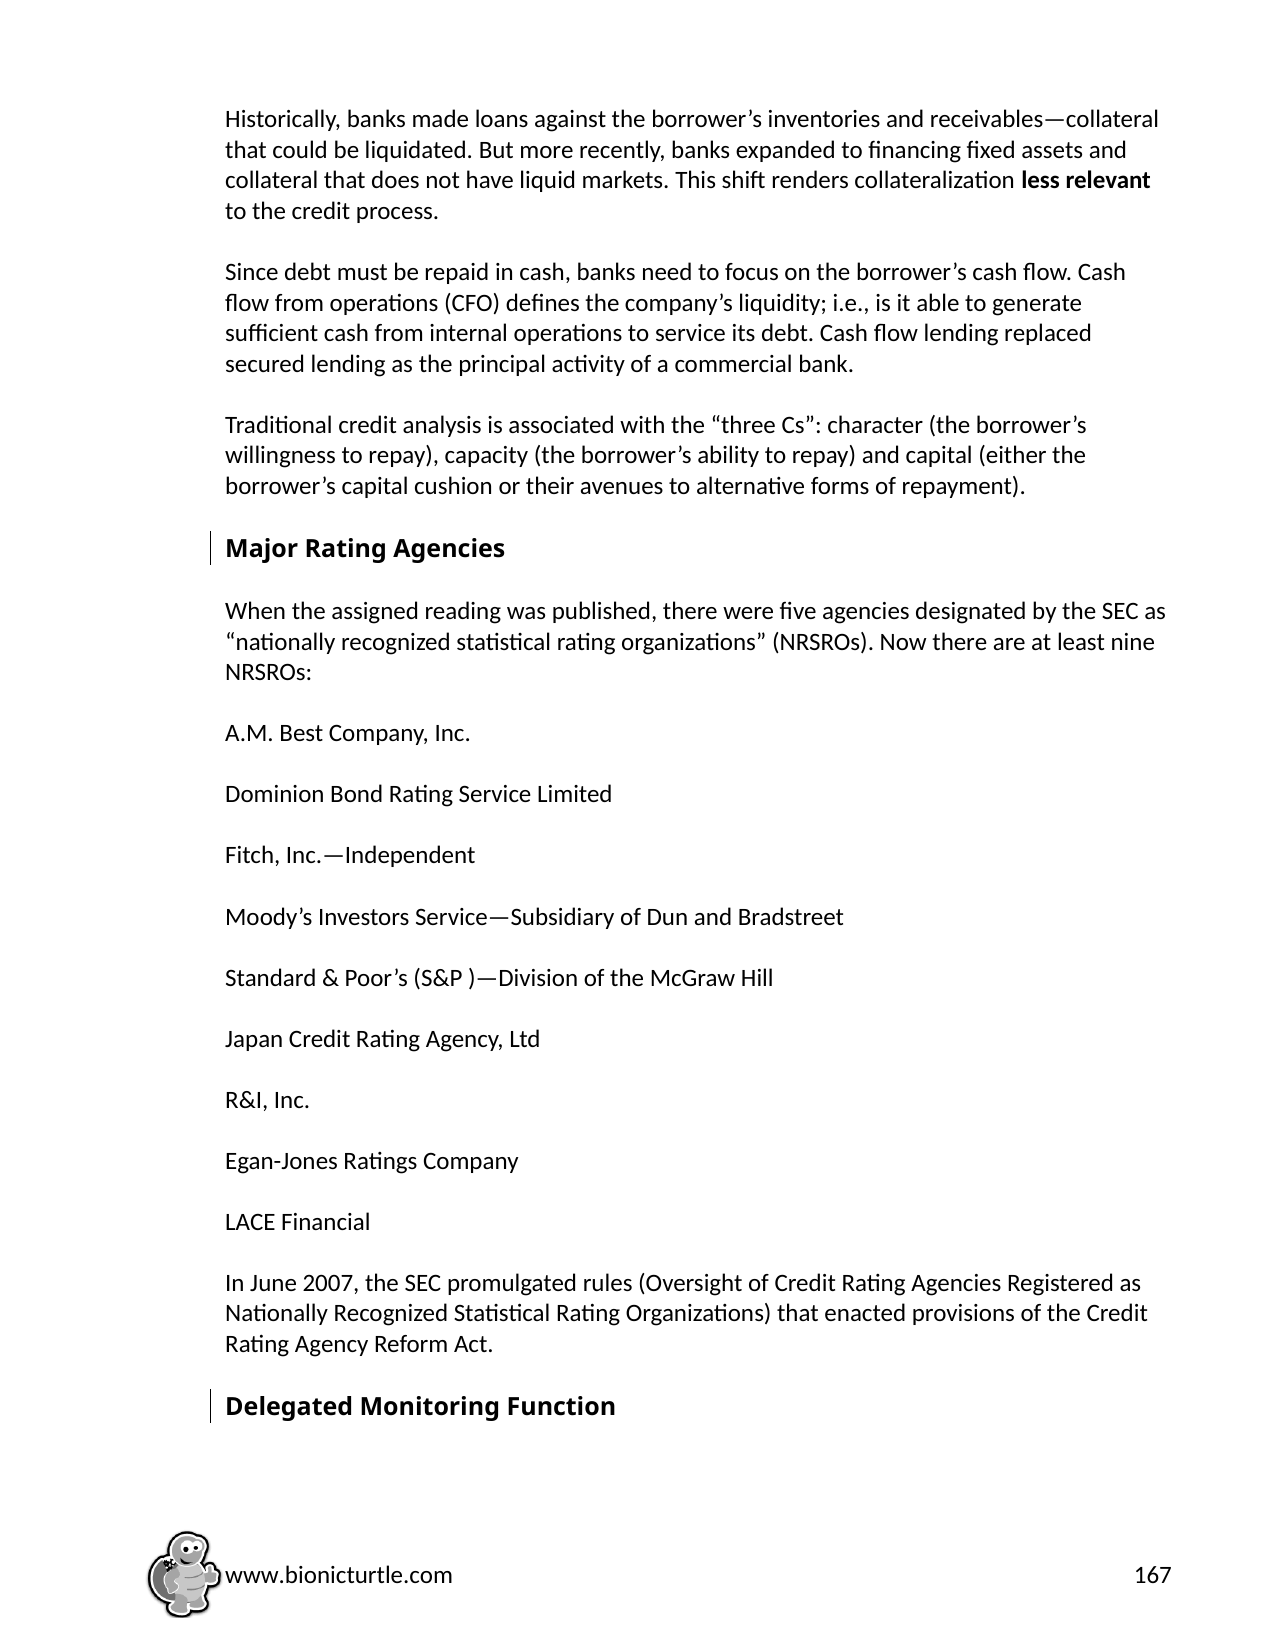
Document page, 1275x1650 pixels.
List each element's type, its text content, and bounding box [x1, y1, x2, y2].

text A.M. Best Company, Inc. [225, 717, 1172, 748]
text Since debt must be repaid in cash, banks need to focus on the borrower’s cash flow. Cash flow from operations (CFO) defines the company’s liquidity; i.e., is it able to generate sufficient cash from internal operations to service its debt. Cash flow lending replaced secured lending as the principal activity of a commercial bank. [225, 256, 1172, 378]
text NRSROs: [225, 656, 1172, 687]
text Fitch, Inc.—Independent [225, 839, 1172, 870]
subtitle Major Rating Agencies [225, 531, 1172, 565]
text When the assigned reading was published, there were five agencies designated by the SEC as “nationally recognized statistical rating organizations” (NRSROs). Now there are at least nine [225, 595, 1172, 656]
text Traditional credit analysis is associated with the “three Cs”: character (the borrower’s willingness to repay), capacity (the borrower’s ability to repay) and capital (either the borrower’s capital cushion or their avenues to alternative forms of repayment). [225, 409, 1172, 500]
text Standard & Poor’s (S&P )—Division of the McGraw Hill [225, 962, 1172, 992]
text Egan-Jones Ratings Company [225, 1145, 1172, 1175]
text Moody’s Investors Service—Subsidiary of Dun and Bradstreet [225, 901, 1172, 931]
subtitle Delegated Monitoring Function [225, 1389, 1172, 1423]
text LACE Financial [225, 1206, 1172, 1236]
text Dominion Bond Rating Service Limited [225, 778, 1172, 809]
text Japan Credit Rating Agency, Ltd [225, 1023, 1172, 1053]
text R&I, Inc. [225, 1084, 1172, 1114]
text In June 2007, the SEC promulgated rules (Oversight of Credit Rating Agencies Registered as Nationally Recognized Statistical Rating Organizations) that enacted provisions of the Credit Rating Agency Reform Act. [225, 1267, 1172, 1358]
text Historically, banks made loans against the borrower’s inventories and receivables—collateral that could be liquidated. But more recently, banks expanded to financing fixed assets and collateral that does not have liquid markets. This shift renders collateralization less relevant to the credit process. [225, 103, 1172, 226]
